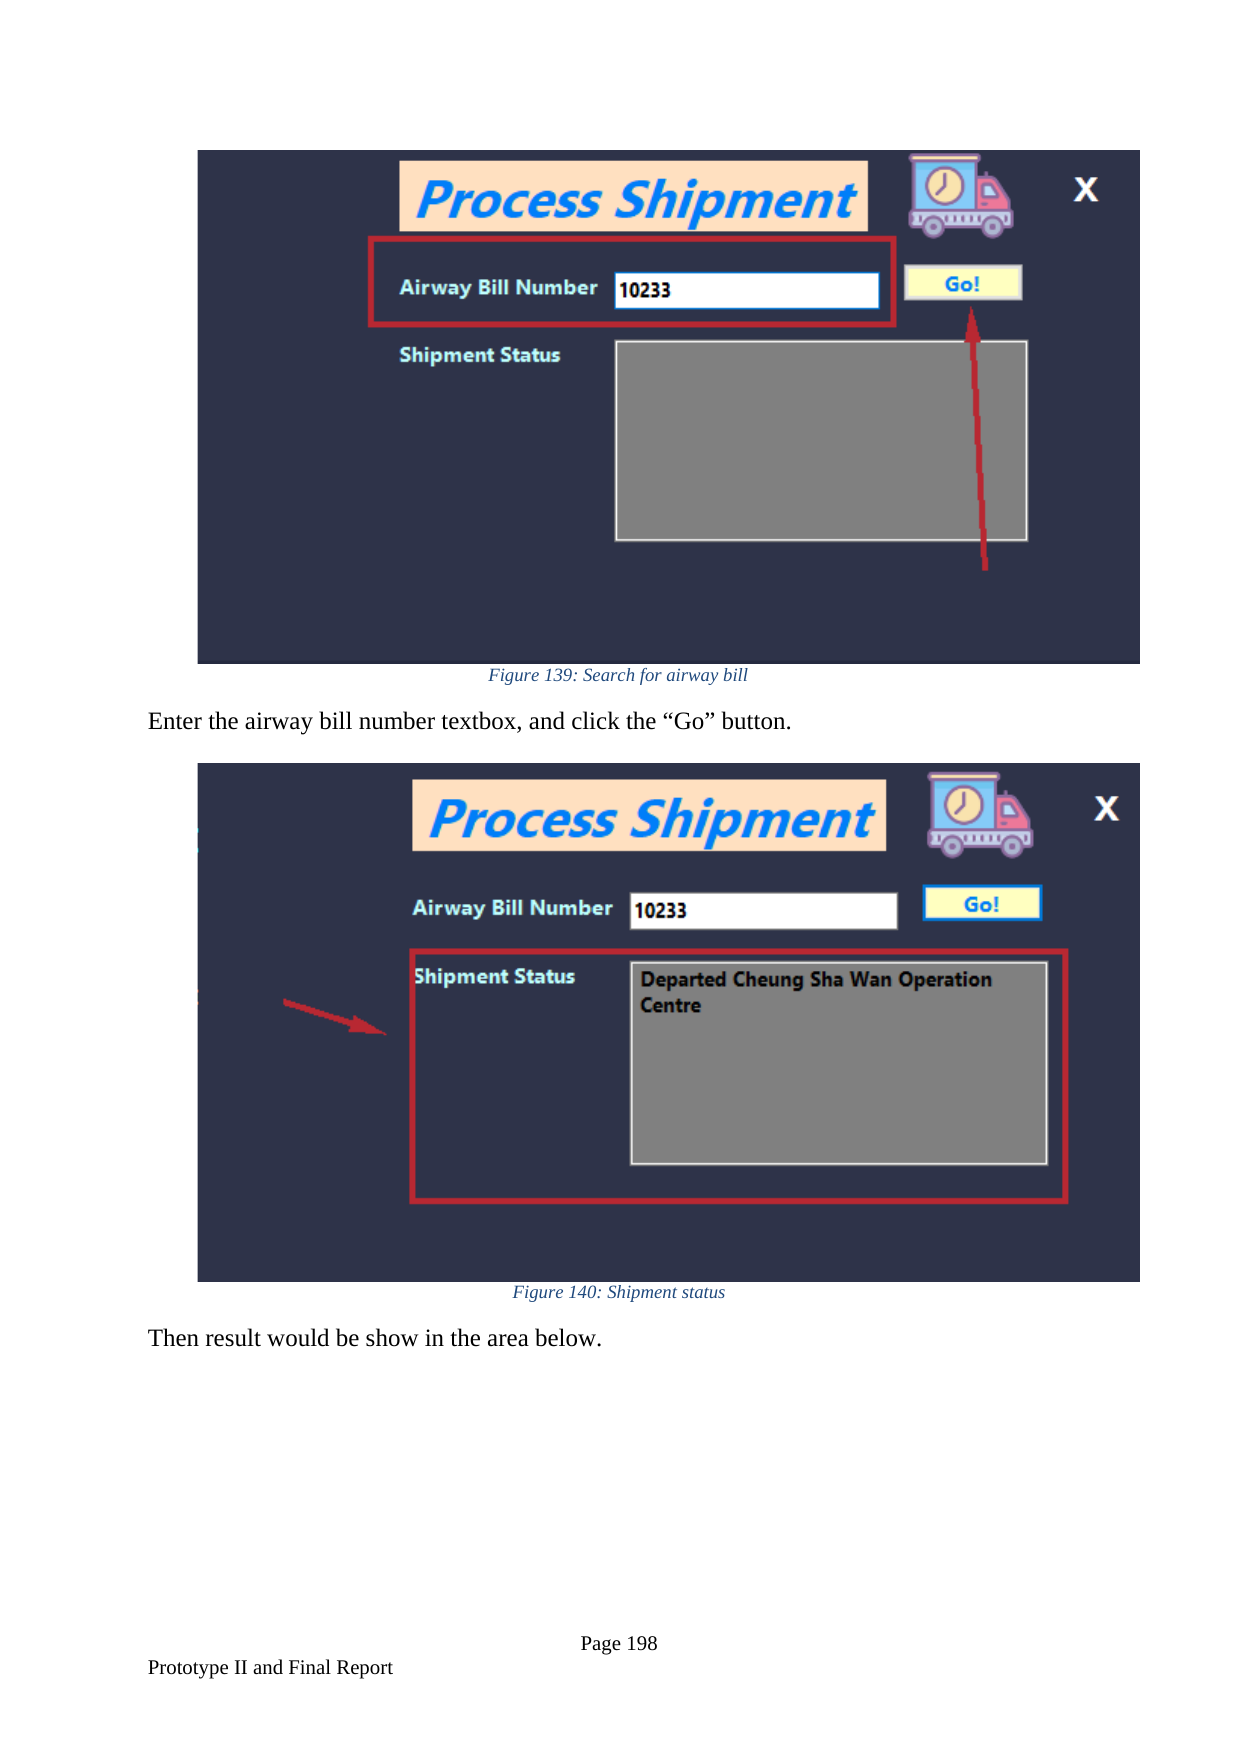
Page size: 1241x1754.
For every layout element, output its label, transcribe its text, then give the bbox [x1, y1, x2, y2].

picture [197, 763, 1140, 1282]
text Enter the airway bill number textbox, and click the “Go” button. [148, 706, 1090, 735]
picture [197, 150, 1140, 664]
text Then result would be show in the area below. [148, 1323, 1090, 1352]
